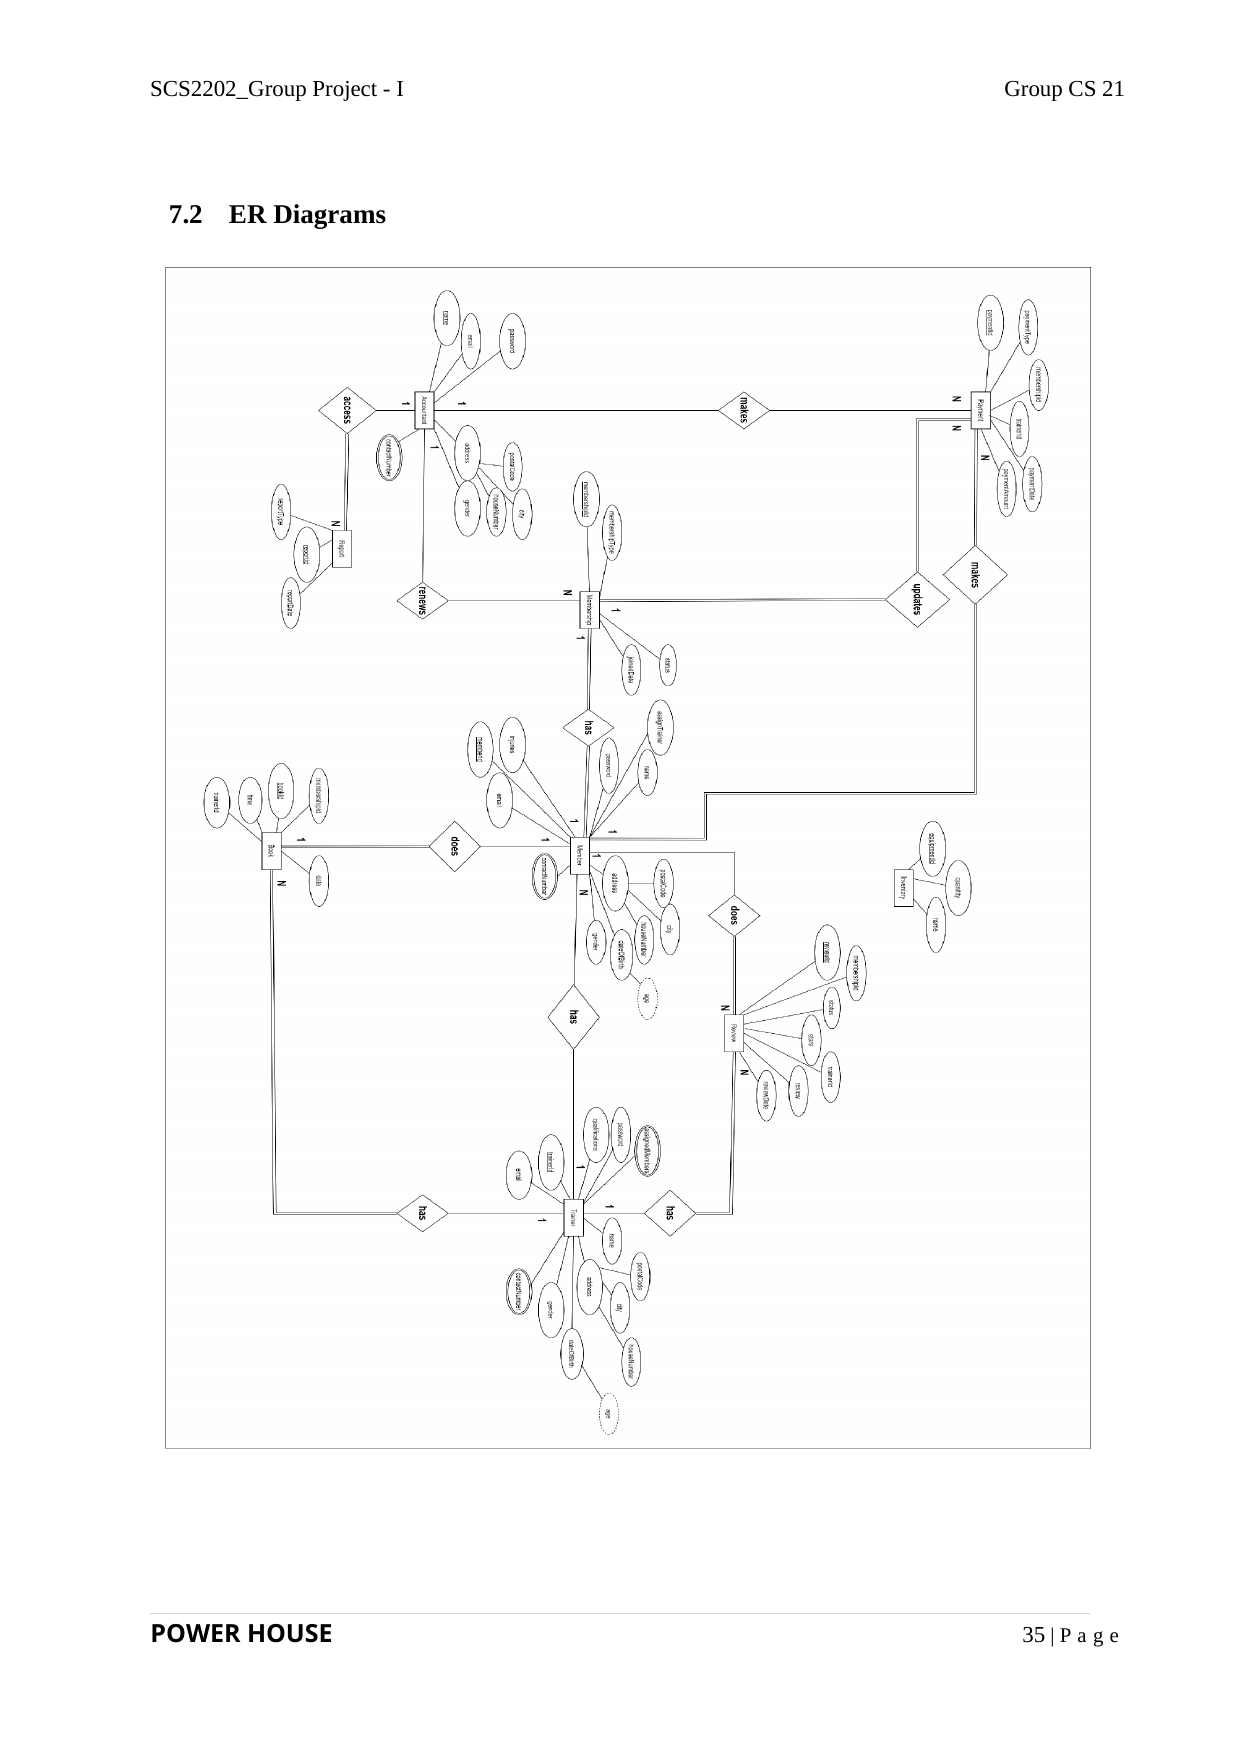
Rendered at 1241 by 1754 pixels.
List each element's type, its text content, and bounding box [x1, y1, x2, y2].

subtitle ER Diagrams [169, 198, 1090, 229]
picture [163, 267, 1091, 1450]
